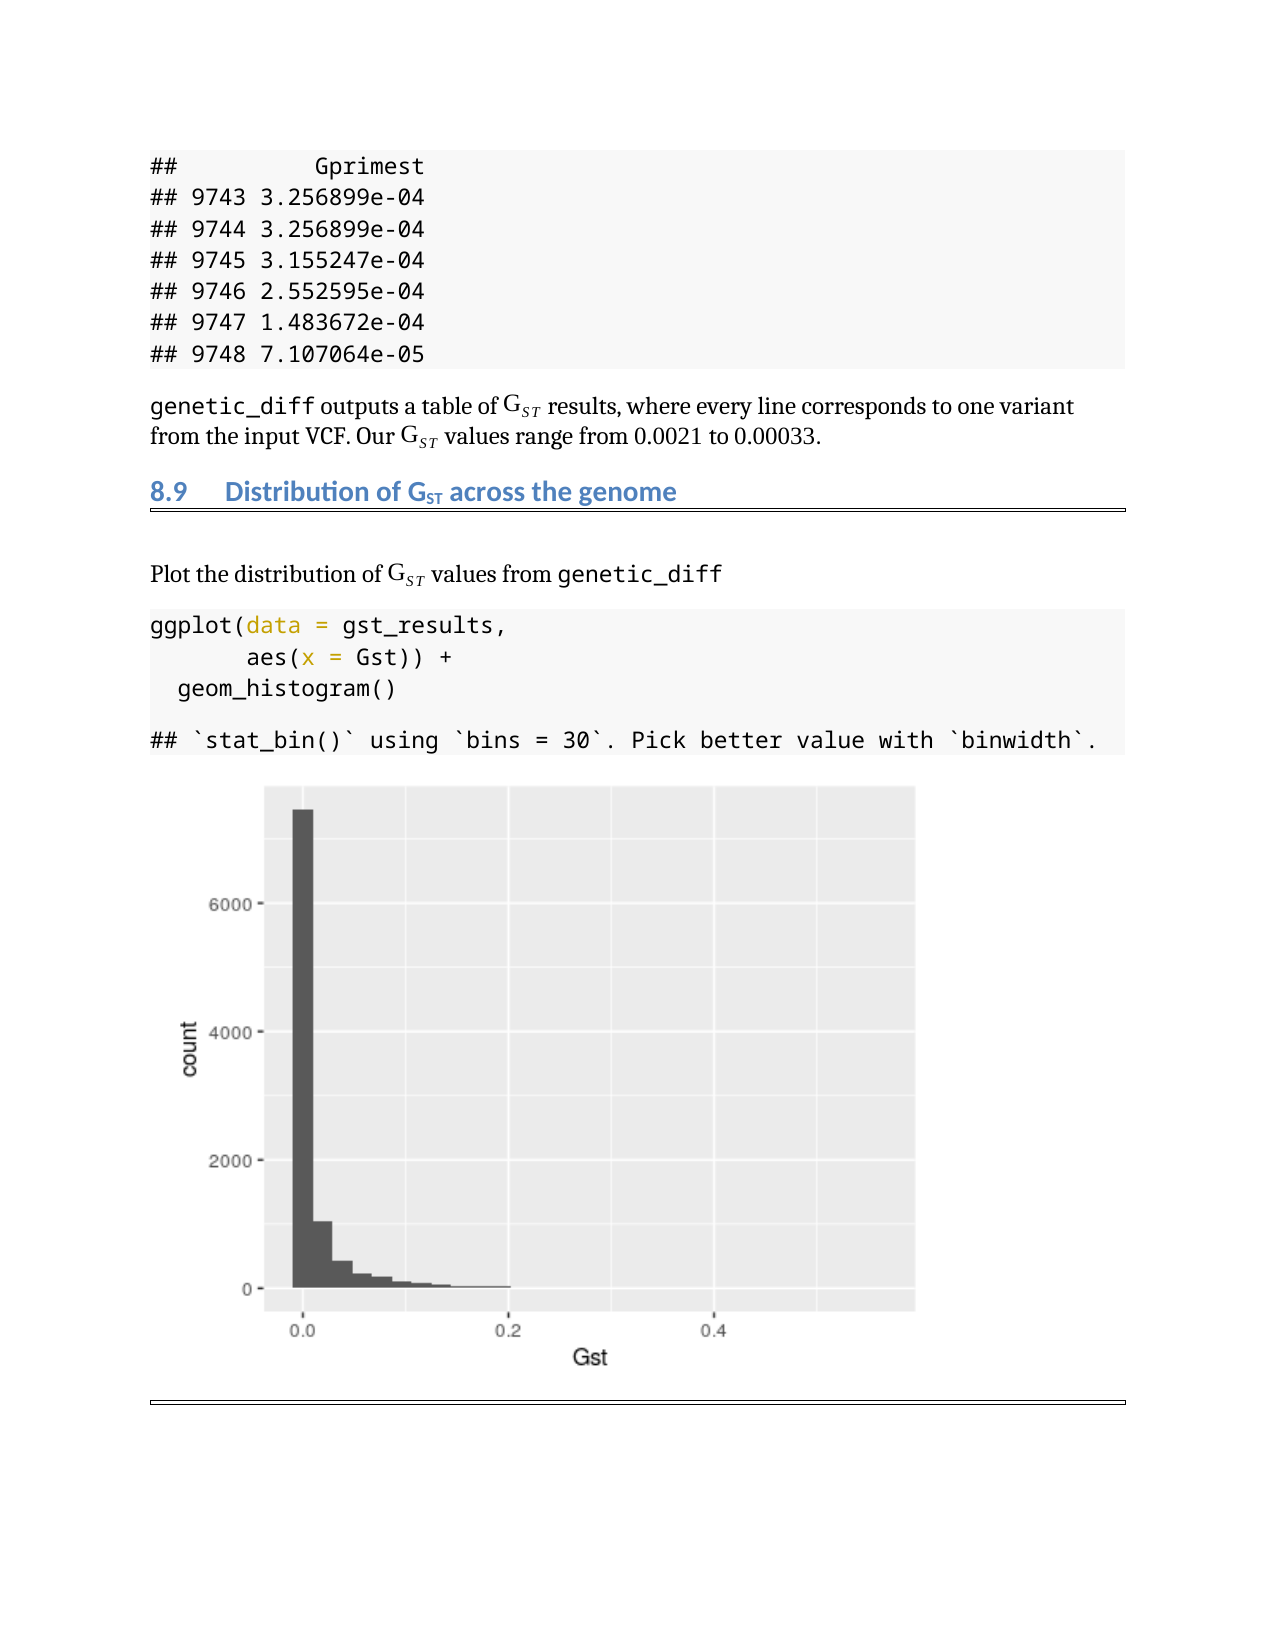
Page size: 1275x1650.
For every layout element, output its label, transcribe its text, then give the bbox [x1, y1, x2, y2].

text ## `stat_bin()` using `bins = 30`. Pick better value with `binwidth`. [150, 724, 1125, 755]
text Plot the distribution of values from genetic_diff [150, 558, 1125, 590]
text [150, 150, 1125, 369]
text ggplot(data = gst_results, aes(x = Gst)) + geom_histogram() [397, 609, 1125, 703]
text genetic_diff outputs a table of results, where every line corresponds to one variant from the input VCF. Our values range from to . [150, 389, 1125, 452]
subtitle 8.9 Distribution of GST across the genome [150, 473, 1125, 508]
picture [168, 775, 927, 1383]
